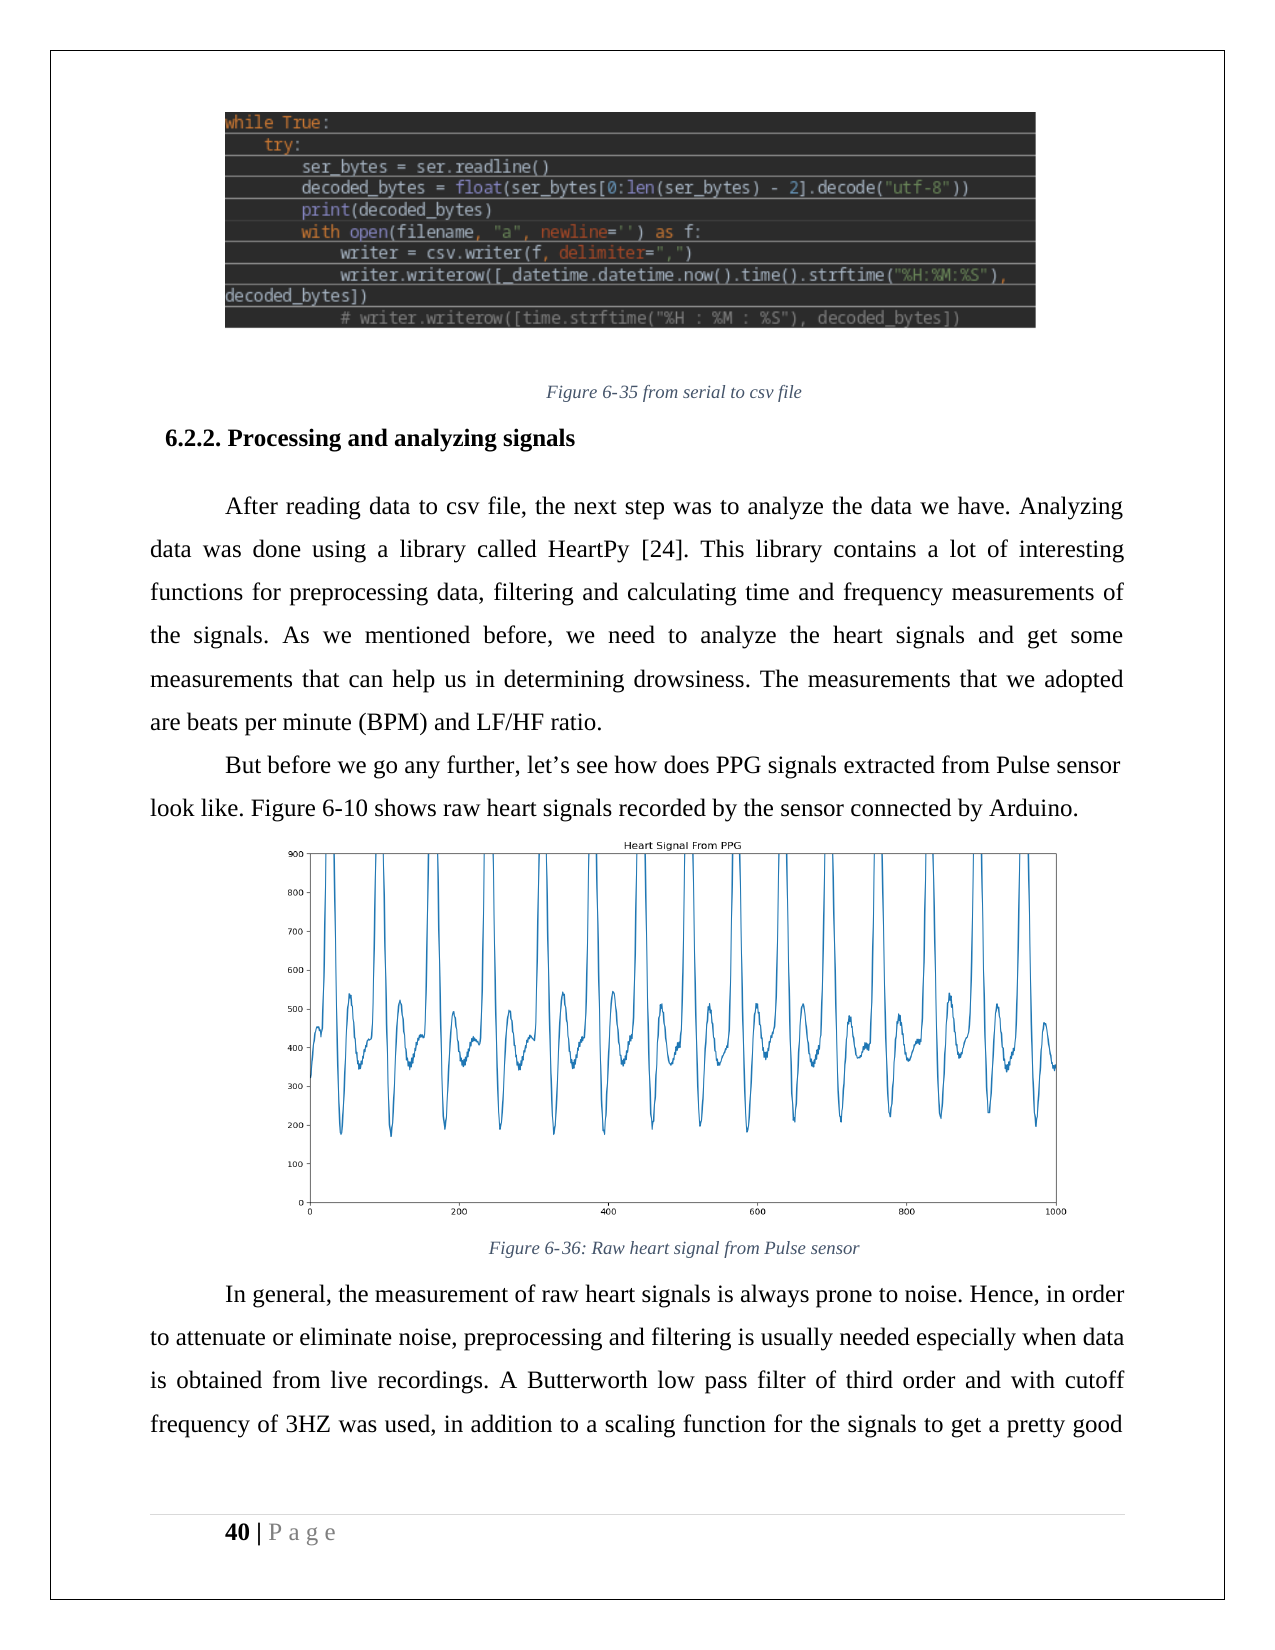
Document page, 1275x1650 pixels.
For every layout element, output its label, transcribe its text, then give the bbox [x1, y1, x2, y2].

picture [278, 836, 1072, 1223]
subtitle Processing and analyzing signals [165, 423, 1125, 452]
text look like. Figure 6-10 shows raw heart signals recorded by the sensor connected by Arduino. [150, 793, 1125, 822]
text After reading data to csv file, the next step was to analyze the data we have. Analyzing data was done using a library called HeartPy. This library contains a lot of interesting functions for preprocessing data, filtering and calculating time and frequency measurements of the signals. As we mentioned before, we need to analyze the heart signals and get some measurements that can help us in determining drowsiness. The measurements that we adopted are beats per minute (BPM) and LF/HF ratio. [150, 491, 1125, 736]
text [150, 1279, 1125, 1437]
text But before we go any further, let’s see how does PPG signals extracted from Pulse sensor [150, 750, 1125, 779]
